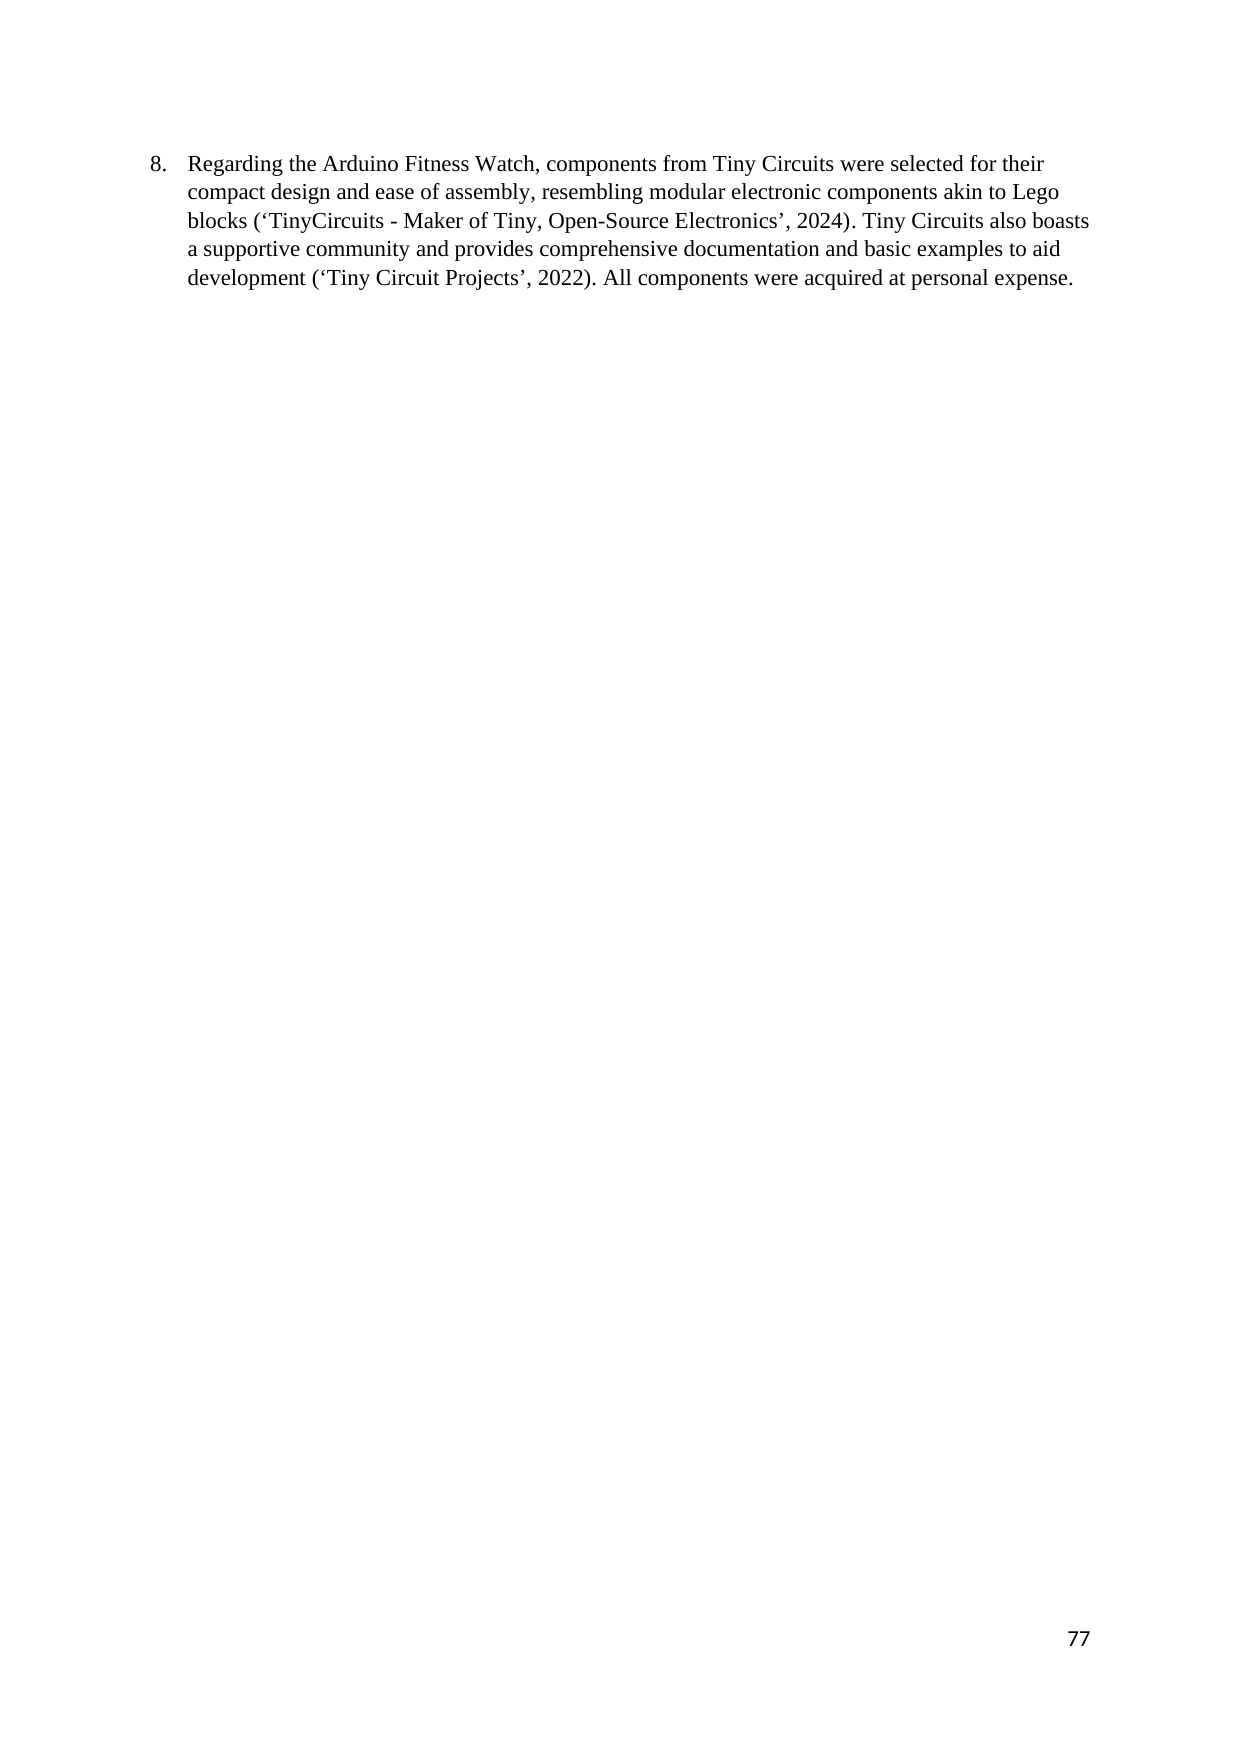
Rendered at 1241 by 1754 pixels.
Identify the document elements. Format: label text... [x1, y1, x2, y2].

list Regarding the Arduino Fitness Watch, components from Tiny Circuits were selected for their compact design and ease of assembly, resembling modular electronic components akin to Lego blocks (‘TinyCircuits - Maker of Tiny, Open-Source Electronics’, 2024). Tiny Circuits also boasts a supportive community and provides comprehensive documentation and basic examples to aid development (‘Tiny Circuit Projects’, 2022). All components were acquired at personal expense. [150, 223, 1090, 364]
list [150, 150, 1090, 205]
